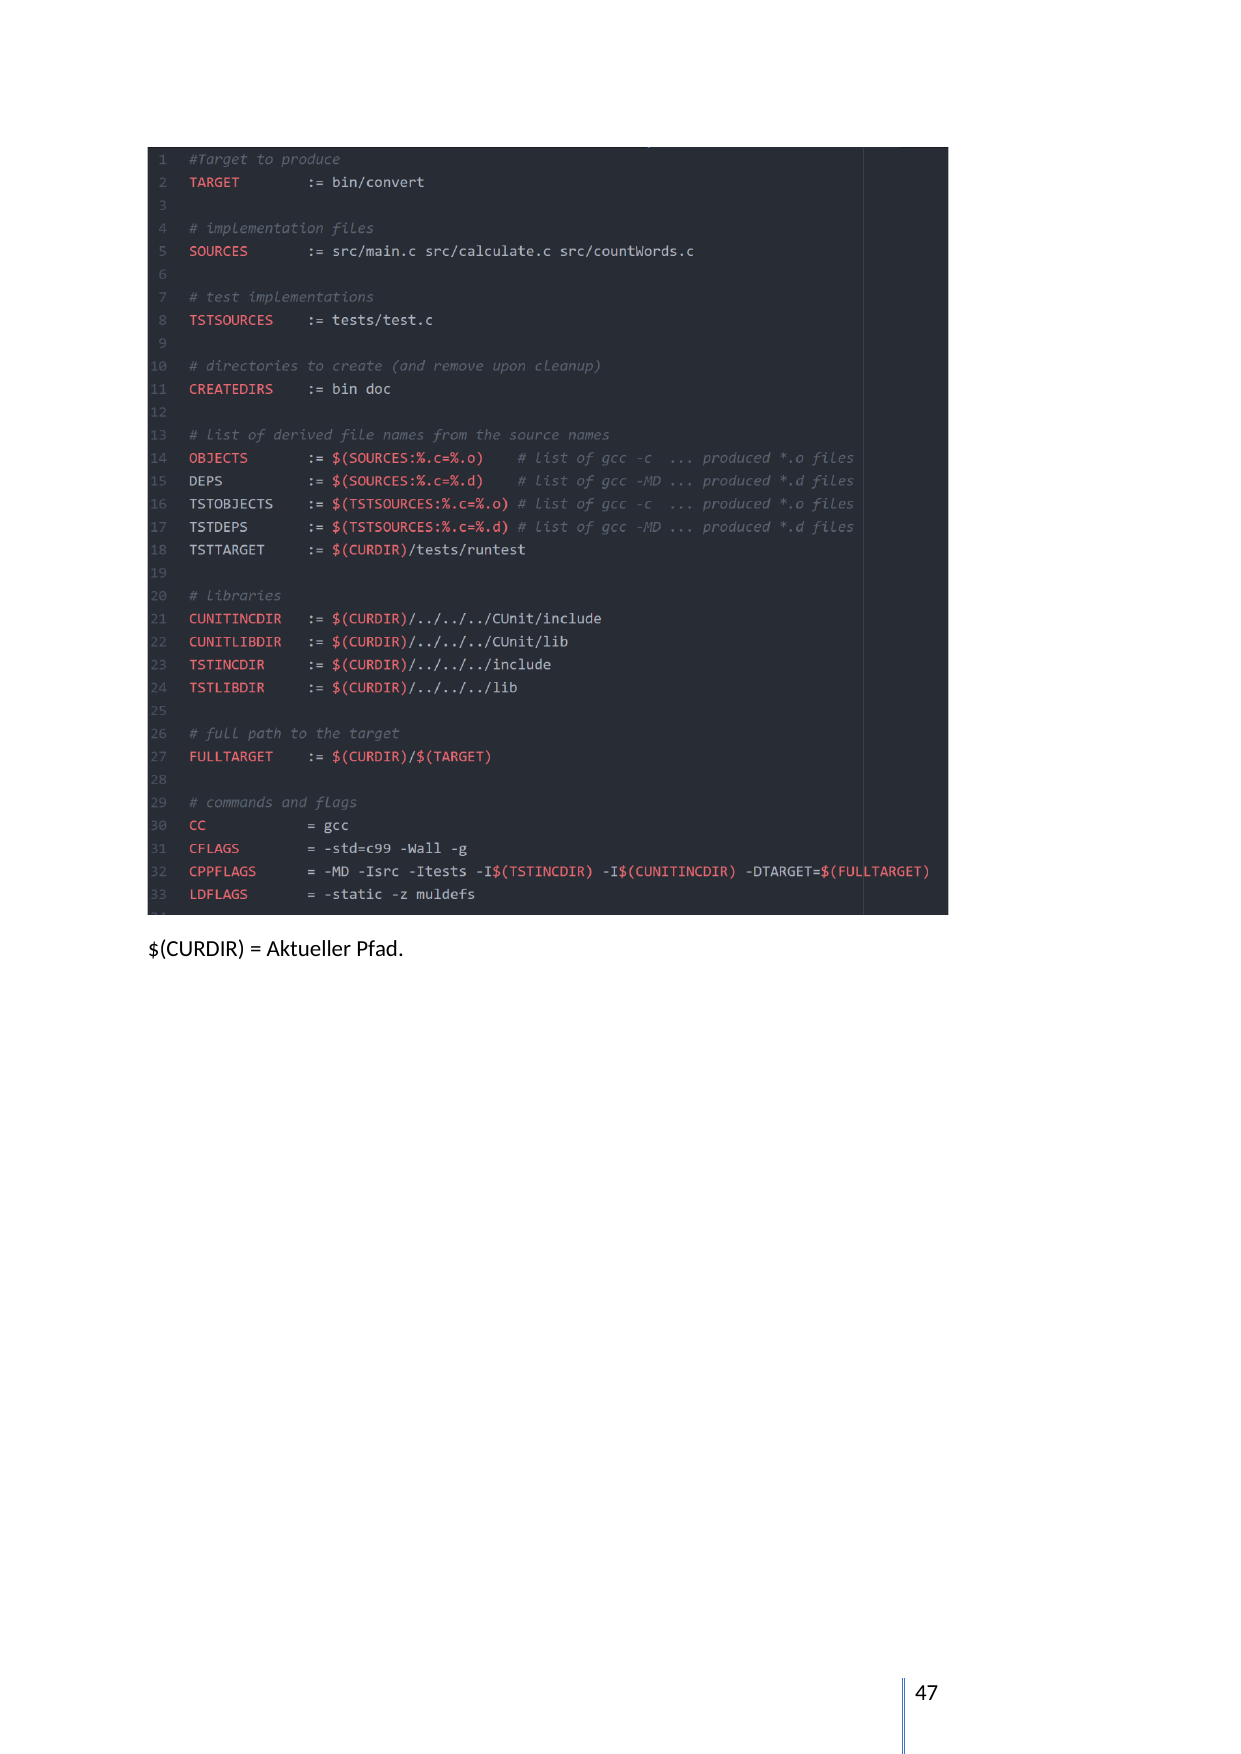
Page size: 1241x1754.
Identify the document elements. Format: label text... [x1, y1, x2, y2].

text $(CURDIR) = Aktueller Pfad. [148, 934, 1093, 962]
picture [147, 147, 949, 915]
